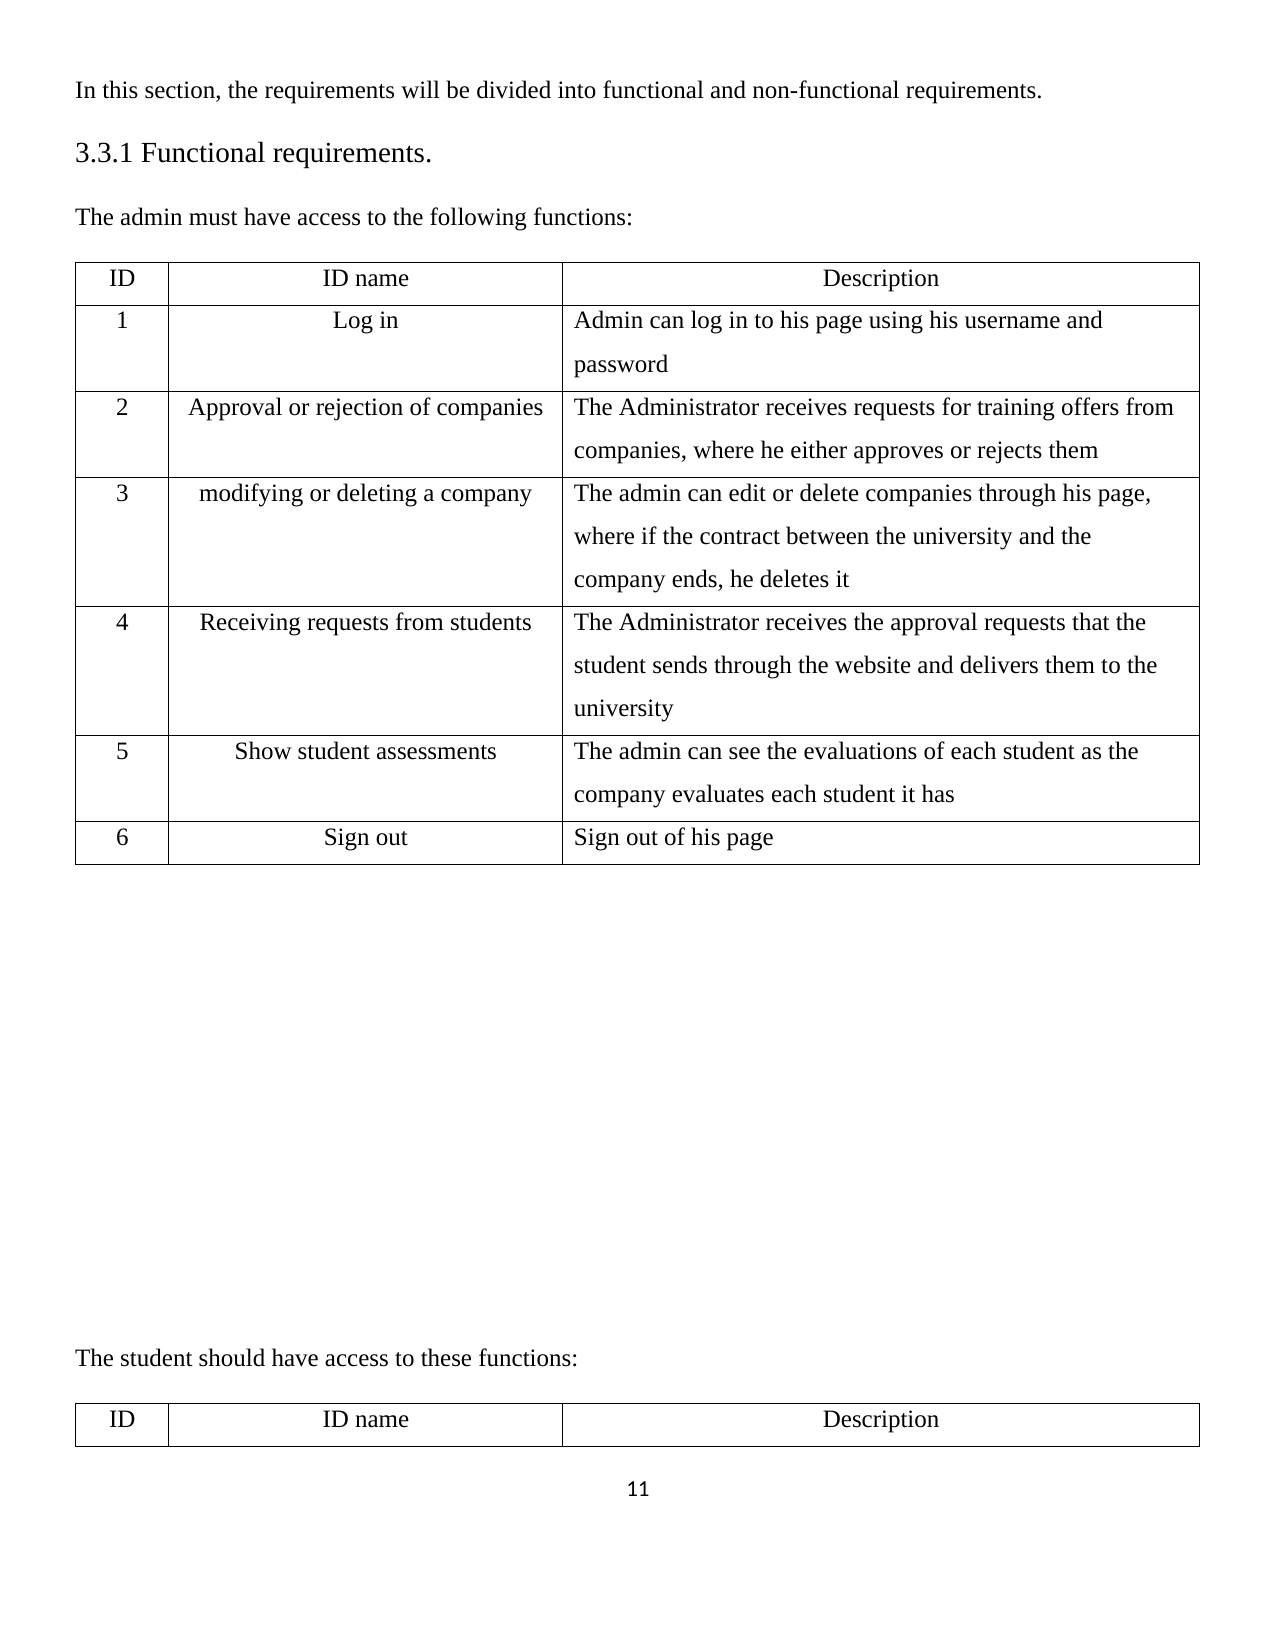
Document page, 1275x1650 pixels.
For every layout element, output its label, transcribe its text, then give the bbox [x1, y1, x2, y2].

table_cell Approval or rejection of companies [169, 392, 562, 477]
text The admin must have access to the following functions: [75, 202, 1200, 231]
table_cell 5 [76, 736, 168, 821]
table_header ID name [169, 263, 562, 304]
table_cell The Administrator receives requests for training offers from companies, where he either approves or rejects them [563, 392, 1199, 477]
table_cell 6 [76, 822, 168, 864]
table_cell modifying or deleting a company [169, 478, 562, 606]
table_cell 1 [76, 306, 168, 391]
table_cell The admin can edit or delete companies through his page, where if the contract between the university and the company ends, he deletes it [563, 478, 1199, 606]
table_cell Sign out [169, 822, 562, 864]
text 3.3.1 Functional requirements. [75, 135, 1200, 168]
table_cell Admin can log in to his page using his username and password [563, 306, 1199, 391]
table_cell Show student assessments [169, 736, 562, 821]
table_cell 4 [76, 607, 168, 735]
table_cell Sign out of his page [563, 822, 1199, 864]
text In this section, the requirements will be divided into functional and non-functional requirements. [75, 75, 1200, 104]
table_header Description [563, 1404, 1199, 1446]
table_cell Receiving requests from students [169, 607, 562, 735]
table_header ID [76, 1404, 168, 1446]
text The student should have access to these functions: [75, 1343, 1200, 1372]
table_cell The Administrator receives the approval requests that the student sends through the website and delivers them to the university [563, 607, 1199, 735]
table_cell 3 [76, 478, 168, 606]
table_cell The admin can see the evaluations of each student as the company evaluates each student it has [563, 736, 1199, 821]
table_header ID [76, 263, 168, 304]
table_header ID name [169, 1404, 562, 1446]
table_header Description [563, 263, 1199, 304]
table_cell Log in [169, 306, 562, 391]
table_cell 2 [76, 392, 168, 477]
